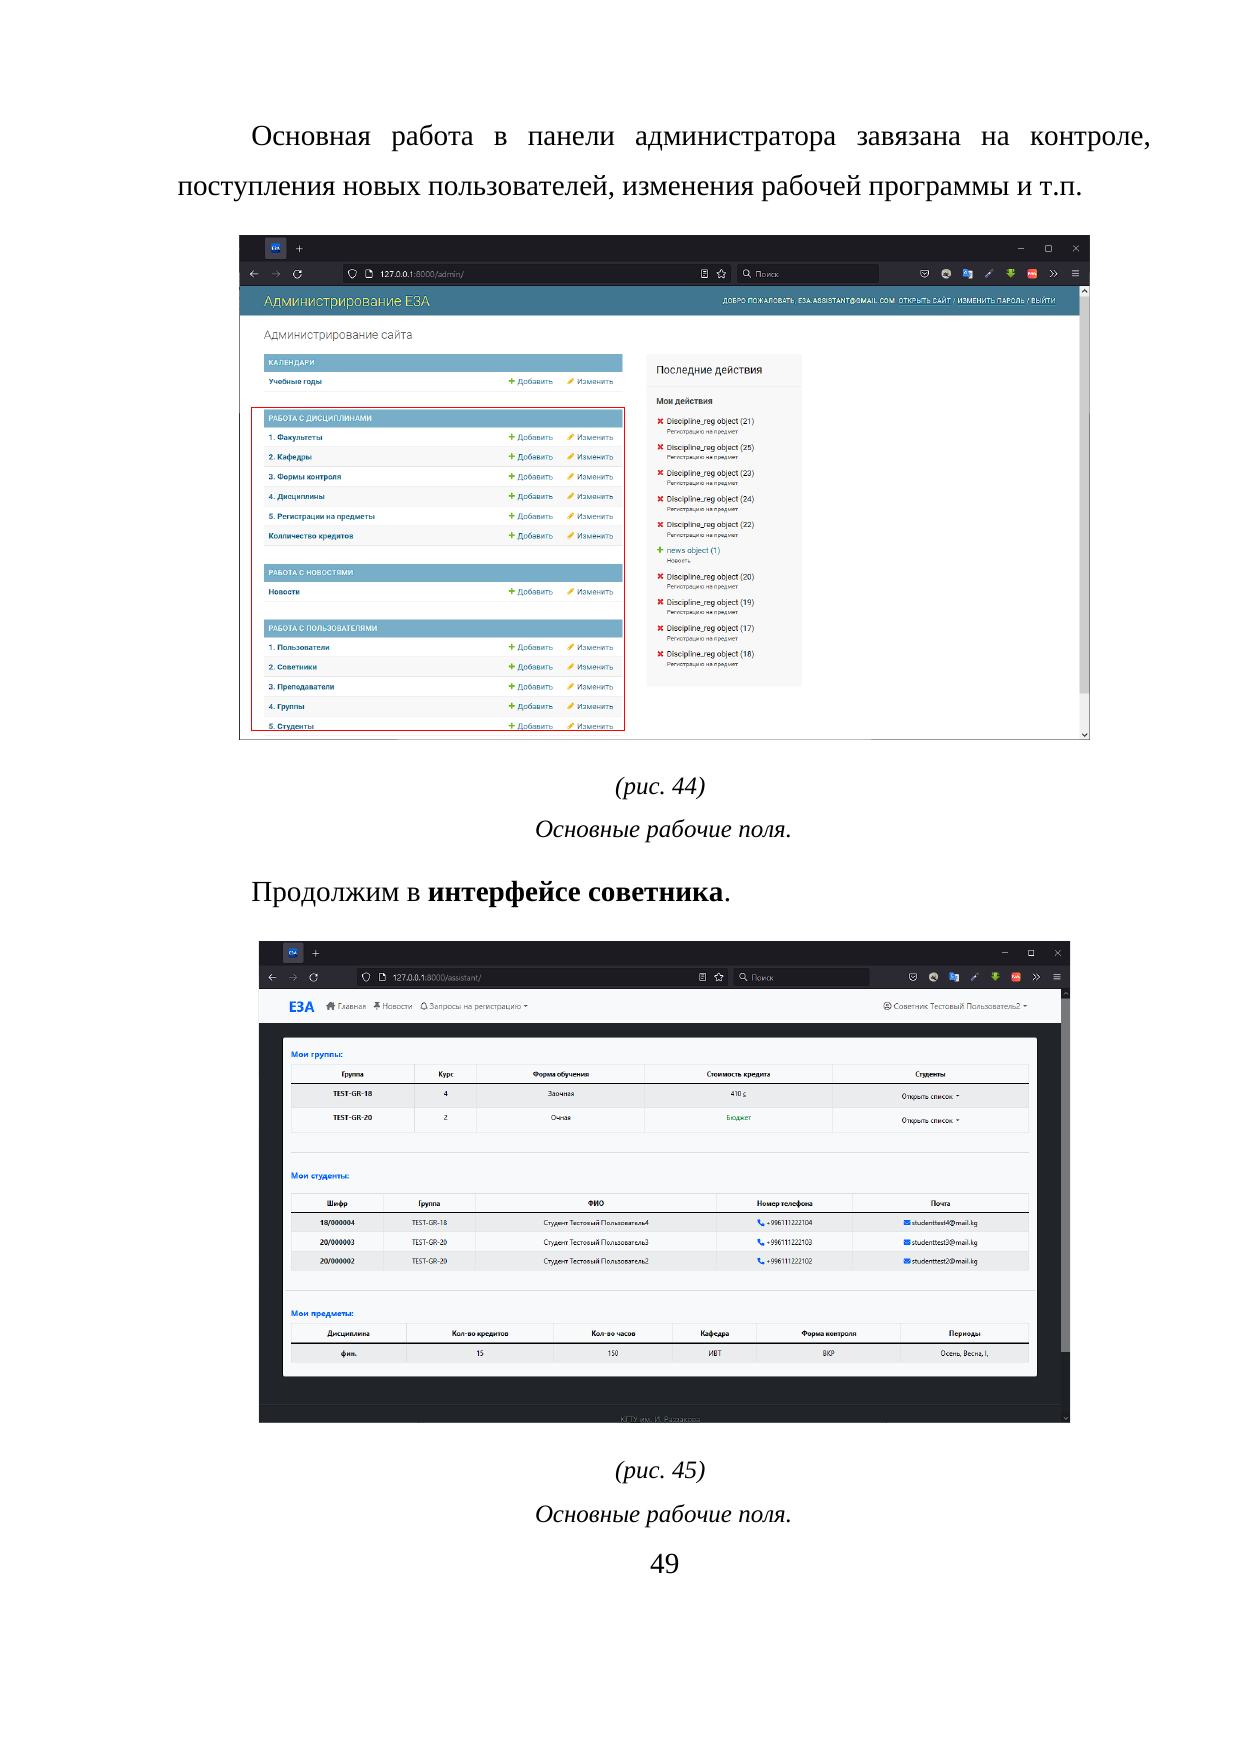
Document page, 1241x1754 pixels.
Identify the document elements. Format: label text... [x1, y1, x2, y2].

picture [258, 941, 1071, 1423]
text Продолжим в интерфейсе советника. [177, 874, 1152, 907]
text (рис. 44) Основные рабочие поля. [177, 771, 1152, 843]
text Основная работа в панели администратора завязана на контроле, поступления новых пользователей, изменения рабочей программы и т.п. [177, 118, 1152, 202]
text (рис. 45) Основные рабочие поля. [177, 1456, 1152, 1527]
picture [239, 235, 1090, 740]
